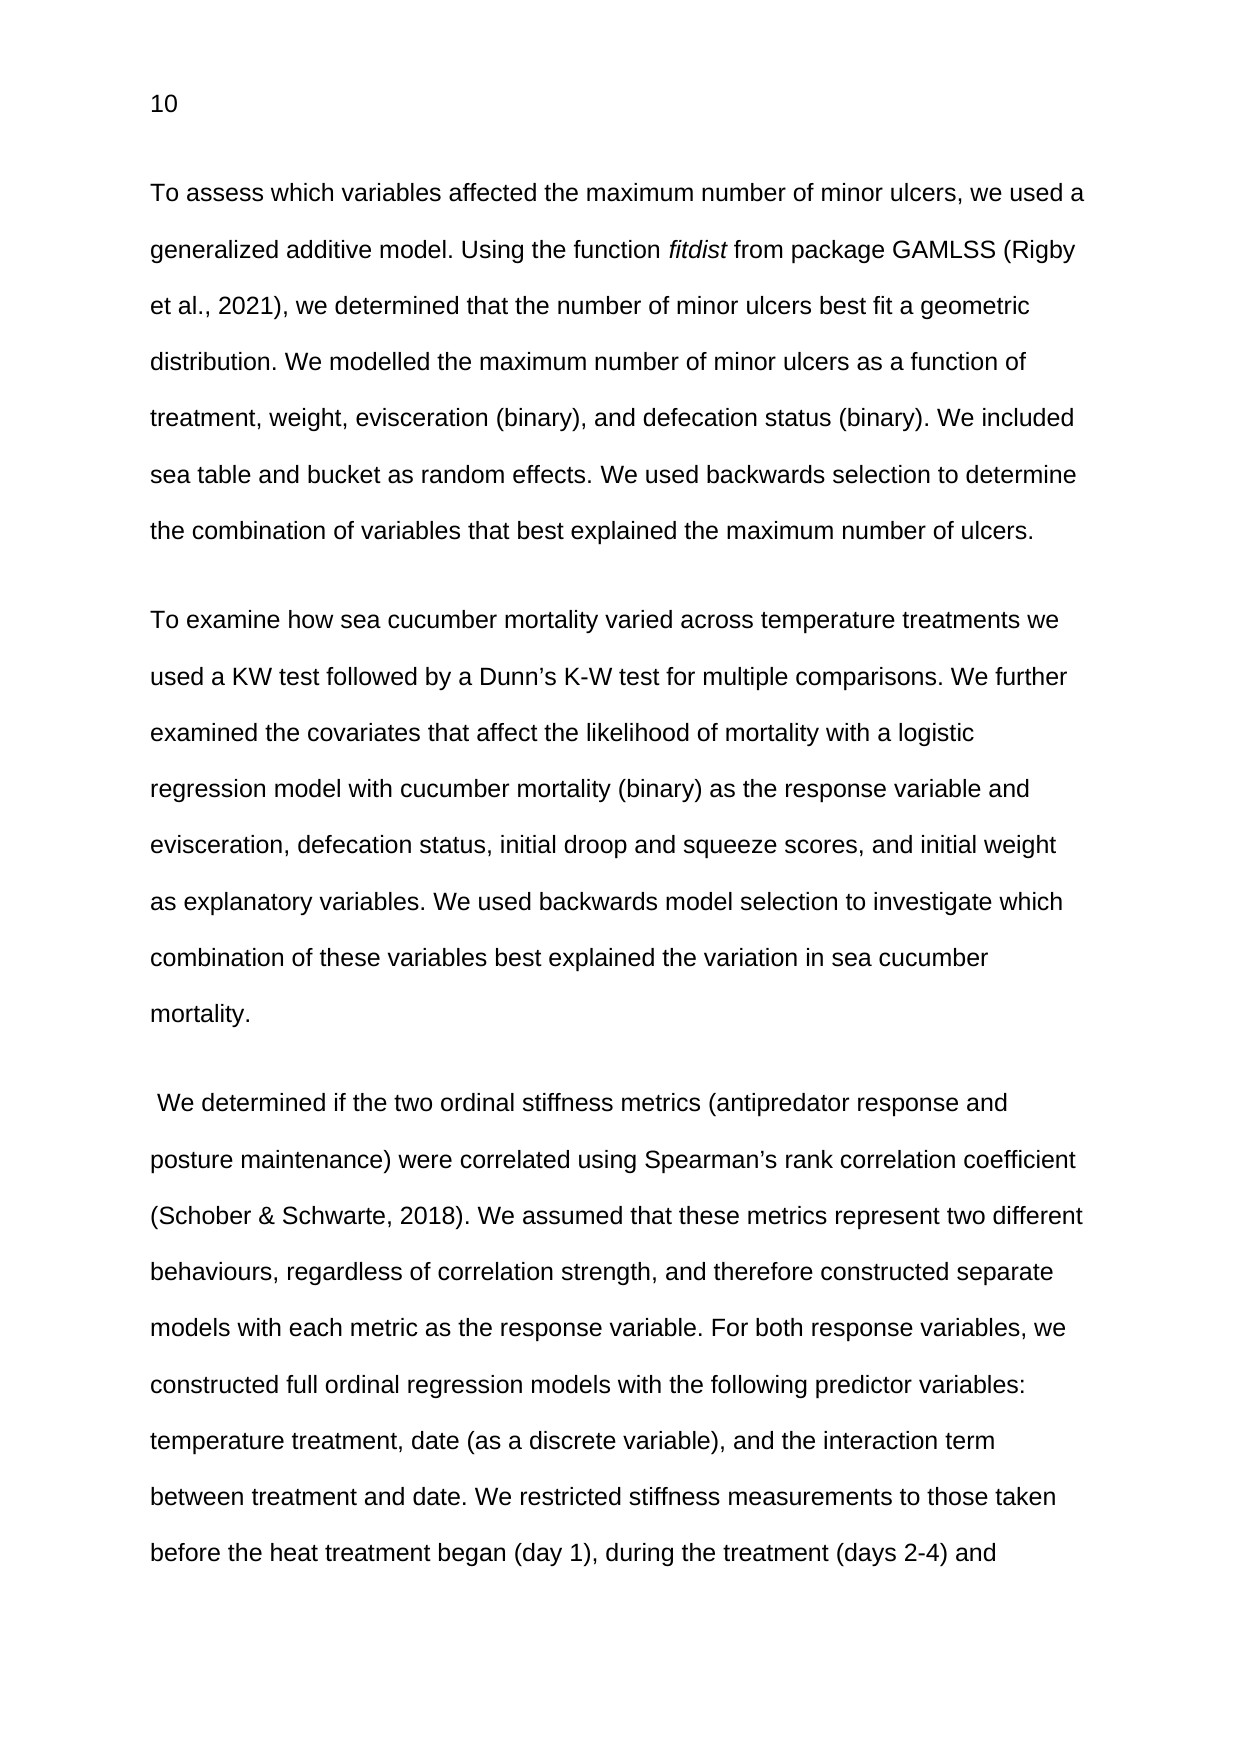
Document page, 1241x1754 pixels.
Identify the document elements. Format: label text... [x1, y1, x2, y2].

text To assess which variables affected the maximum number of minor ulcers, we used a generalized additive model. Using the function fitdist from package GAMLSS (Rigby et al., 2021), we determined that the number of minor ulcers best fit a geometric distribution. We modelled the maximum number of minor ulcers as a function of treatment, weight, evisceration (binary), and defecation status (binary). We included sea table and bucket as random effects. We used backwards selection to determine the combination of variables that best explained the maximum number of ulcers. [150, 174, 1090, 549]
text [150, 1084, 1090, 1571]
text To examine how sea cucumber mortality varied across temperature treatments we used a KW test followed by a Dunn’s K-W test for multiple comparisons. We further examined the covariates that affect the likelihood of mortality with a logistic regression model with cucumber mortality (binary) as the response variable and evisceration, defecation status, initial droop and squeeze scores, and initial weight as explanatory variables. We used backwards model selection to investigate which combination of these variables best explained the variation in sea cucumber mortality. [150, 601, 1090, 1032]
